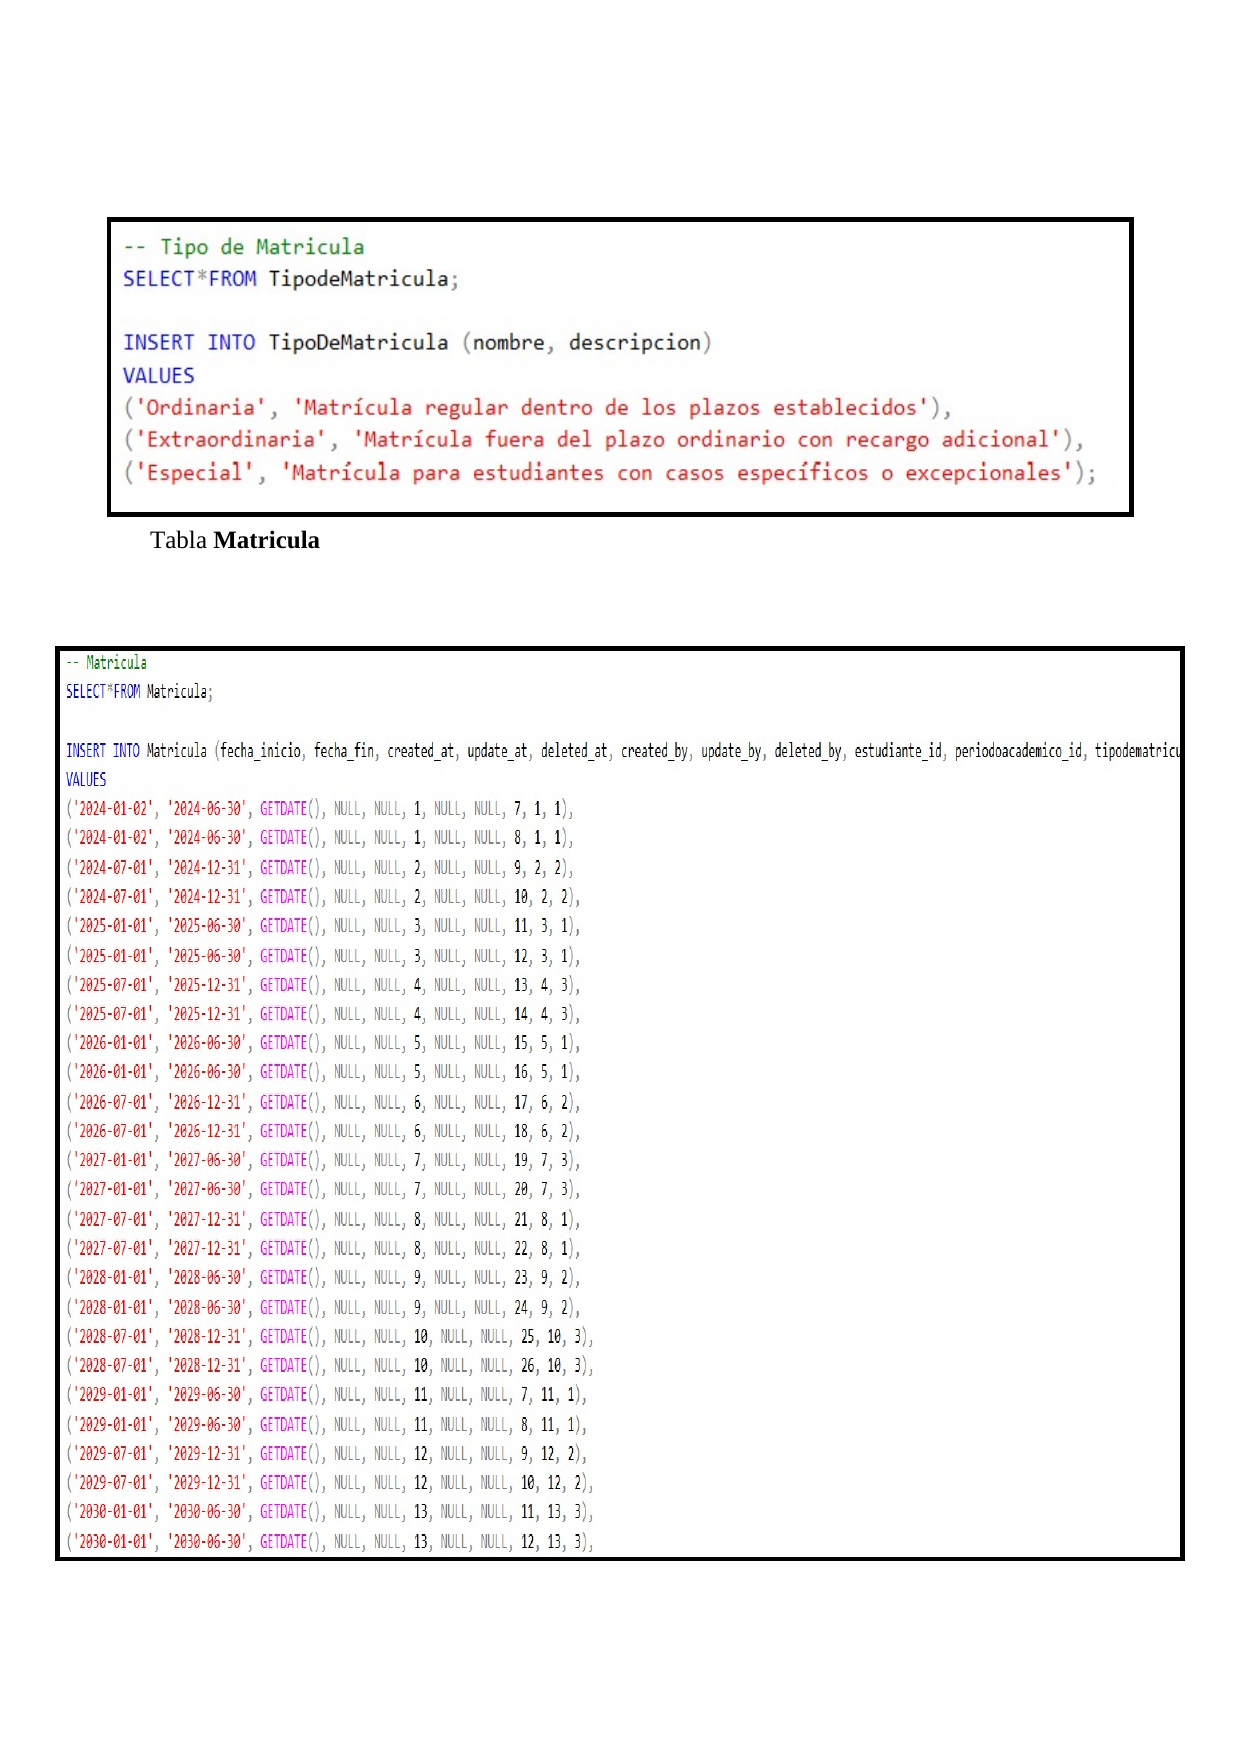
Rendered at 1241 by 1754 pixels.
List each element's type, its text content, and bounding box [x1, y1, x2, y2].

picture [60, 651, 1180, 1557]
picture [111, 222, 1129, 512]
text Tabla Matricula [150, 517, 1090, 554]
